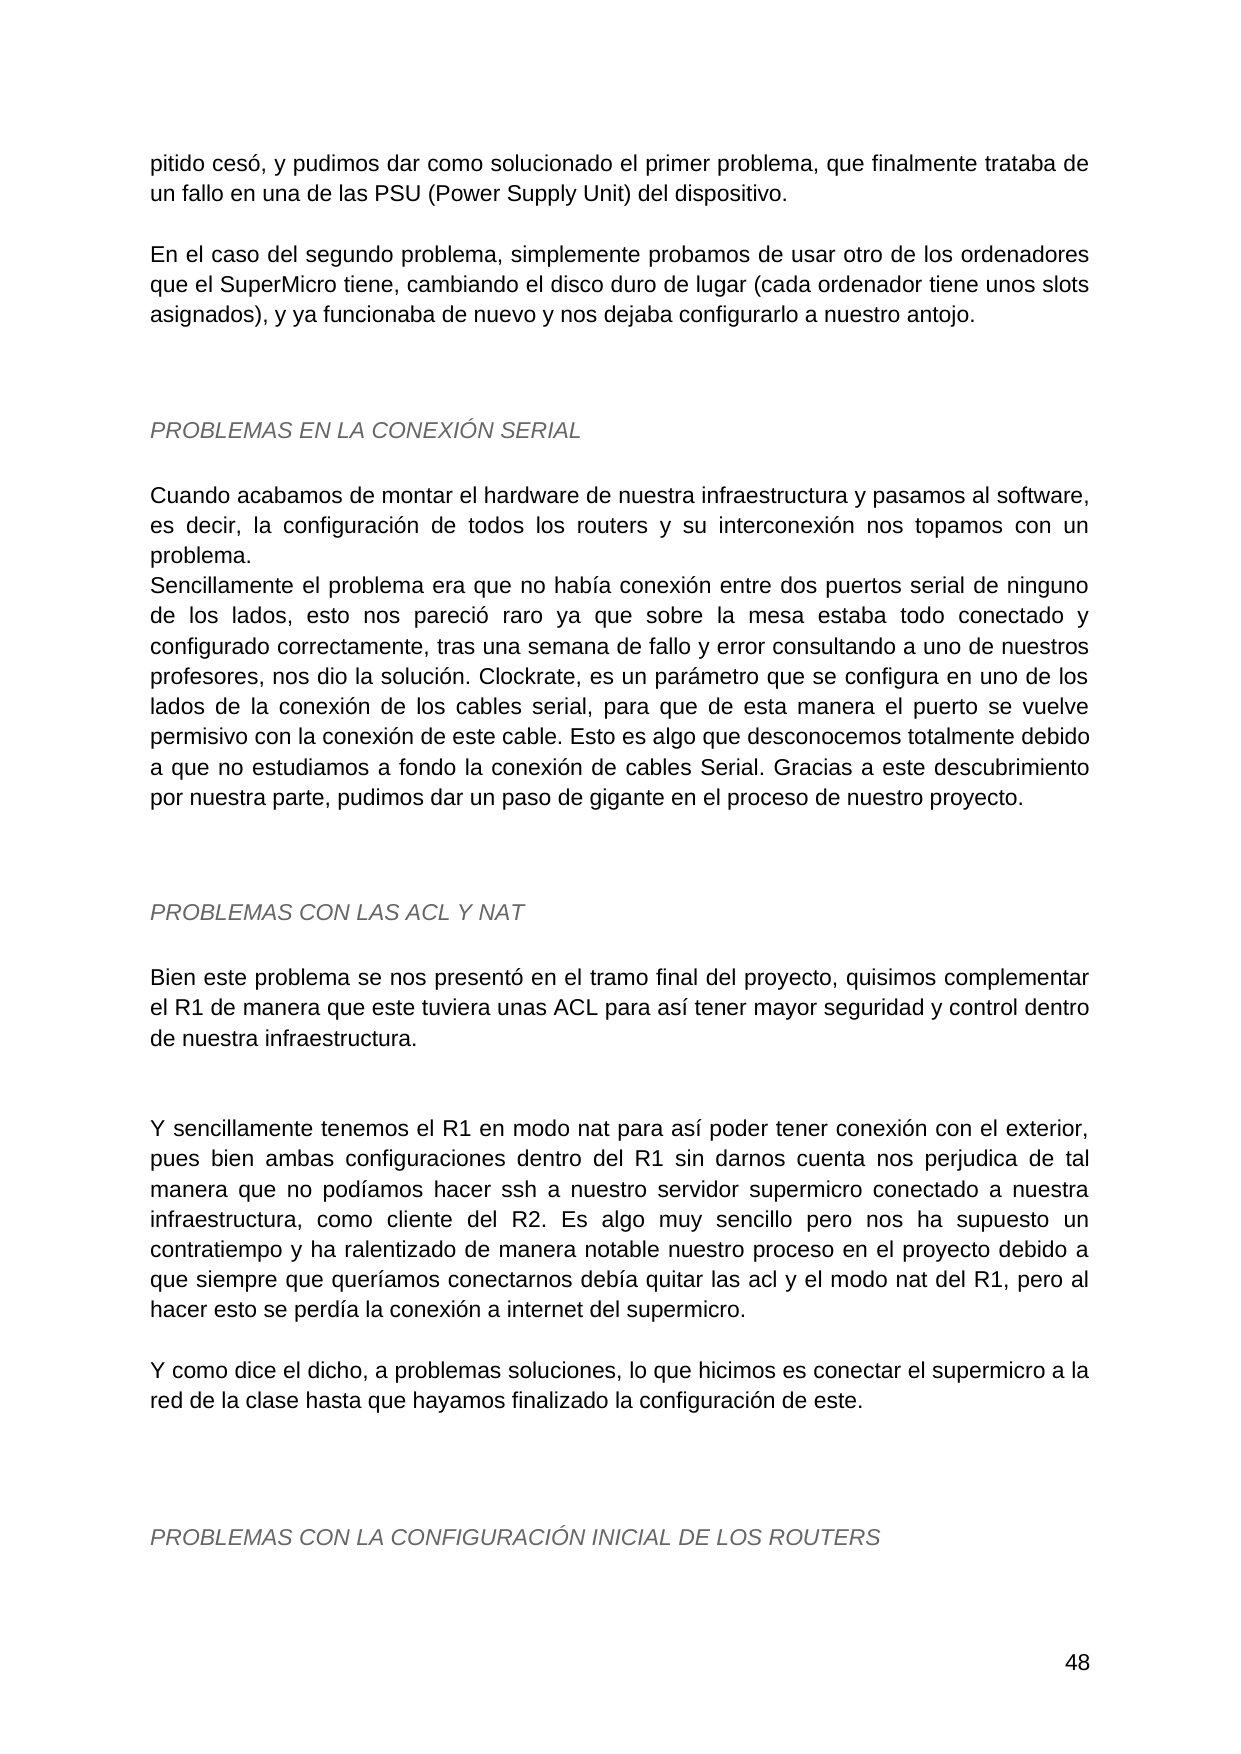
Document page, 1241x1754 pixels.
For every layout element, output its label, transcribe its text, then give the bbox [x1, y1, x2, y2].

text Cuando acabamos de montar el hardware de nuestra infraestructura y pasamos al software, es decir, la configuración de todos los routers y su interconexión nos topamos con un problema. [150, 482, 1090, 568]
text Sencillamente el problema era que no había conexión entre dos puertos serial de ninguno de los lados, esto nos pareció raro ya que sobre la mesa estaba todo conectado y configurado correctamente, tras una semana de fallo y error consultando a uno de nuestros profesores, nos dio la solución. Clockrate, es un parámetro que se configura en uno de los lados de la conexión de los cables serial, para que de esta manera el puerto se vuelve permisivo con la conexión de este cable. Esto es algo que desconocemos totalmente debido a que no estudiamos a fondo la conexión de cables Serial. Gracias a este descubrimiento por nuestra parte, pudimos dar un paso de gigante en el proceso de nuestro proyecto. [150, 572, 1090, 810]
text Bien este problema se nos presentó en el tramo final del proyecto, quisimos complementar el R1 de manera que este tuviera unas ACL para así tener mayor seguridad y control dentro de nuestra infraestructura. [150, 964, 1090, 1051]
subtitle PROBLEMAS CON LA CONFIGURACIÓN INICIAL DE LOS ROUTERS [150, 1524, 1090, 1550]
subtitle PROBLEMAS EN LA CONEXIÓN SERIAL [150, 417, 1090, 443]
text Y sencillamente tenemos el R1 en modo nat para así poder tener conexión con el exterior, pues bien ambas configuraciones dentro del R1 sin darnos cuenta nos perjudica de tal manera que no podíamos hacer ssh a nuestro servidor supermicro conectado a nuestra infraestructura, como cliente del R2. Es algo muy sencillo pero nos ha supuesto un contratiempo y ha ralentizado de manera notable nuestro proceso en el proyecto debido a que siempre que queríamos conectarnos debía quitar las acl y el modo nat del R1, pero al hacer esto se perdía la conexión a internet del supermicro. [150, 1115, 1090, 1323]
text Y como dice el dicho, a problemas soluciones, lo que hicimos es conectar el supermicro a la red de la clase hasta que hayamos finalizado la configuración de este. [150, 1357, 1090, 1413]
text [150, 150, 1090, 207]
subtitle PROBLEMAS CON LAS ACL Y NAT [150, 899, 1090, 926]
text En el caso del segundo problema, simplemente probamos de usar otro de los ordenadores que el SuperMicro tiene, cambiando el disco duro de lugar (cada ordenador tiene unos slots asignados), y ya funcionaba de nuevo y nos dejaba configurarlo a nuestro antojo. [150, 241, 1090, 327]
